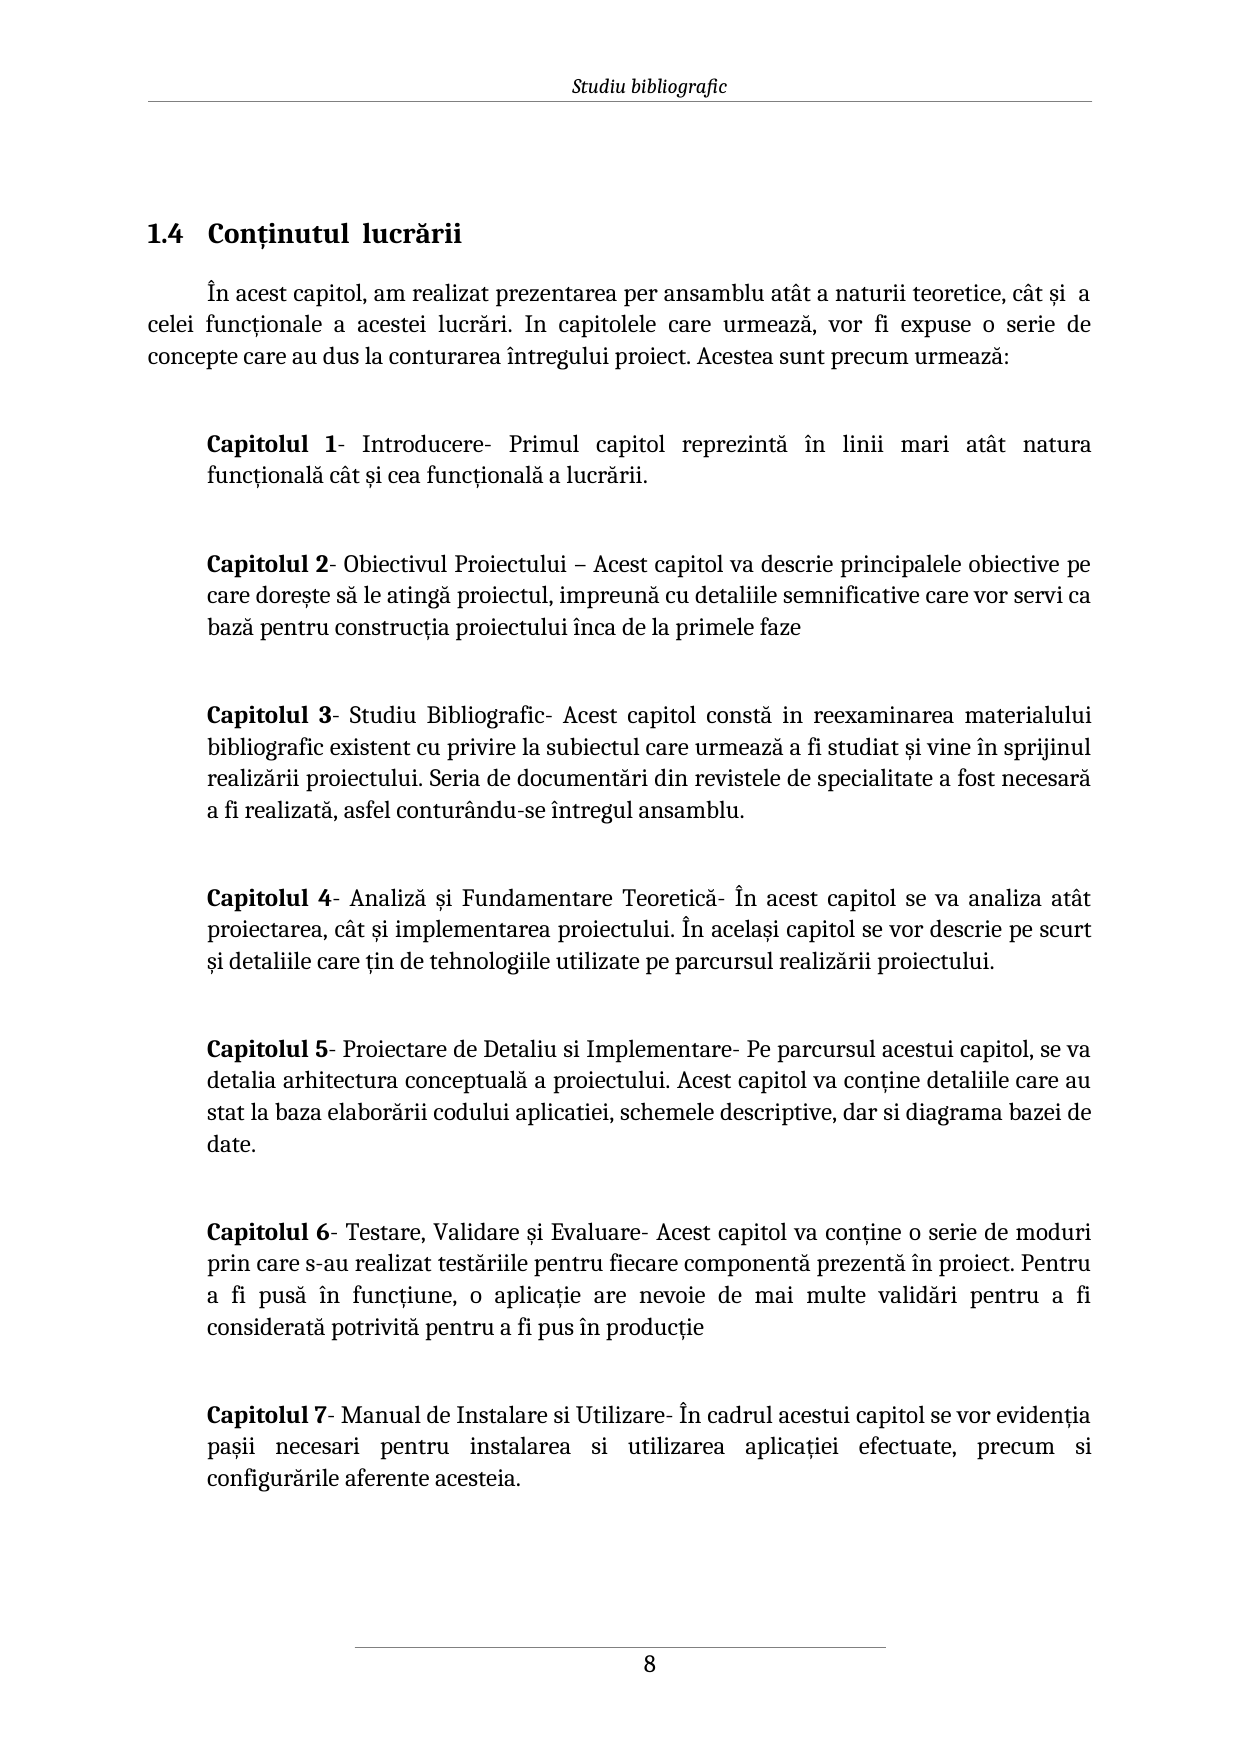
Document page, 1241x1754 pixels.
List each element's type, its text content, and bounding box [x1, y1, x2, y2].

text Capitolul 3- Studiu Bibliografic- Acest capitol constă in reexaminarea materialului bibliografic existent cu privire la subiectul care urmează a fi studiat și vine în sprijinul realizării proiectului. Seria de documentări din revistele de specialitate a fost necesară a fi realizată, asfel conturându-se întregul ansamblu. [207, 701, 1092, 824]
text Capitolul 7- Manual de Instalare si Utilizare- În cadrul acestui capitol se vor evidenția pașii necesari pentru instalarea si utilizarea aplicației efectuate, precum si configurările aferente acesteia. [207, 1401, 1092, 1492]
text Capitolul 1- Introducere- Primul capitol reprezintă în linii mari atât natura funcțională cât și cea funcțională a lucrării. [207, 430, 1092, 490]
text Capitolul 4- Analiză și Fundamentare Teoretică- În acest capitol se va analiza atât proiectarea, cât și implementarea proiectului. În același capitol se vor descrie pe scurt și detaliile care țin de tehnologiile utilizate pe parcursul realizării proiectului. [207, 884, 1092, 976]
text În acest capitol, am realizat prezentarea per ansamblu atât a naturii teoretice, cât și a celei funcționale a acestei lucrări. In capitolele care urmează, vor fi expuse o serie de concepte care au dus la conturarea întregului proiect. Acestea sunt precum urmează: [148, 279, 1092, 371]
text Capitolul 6- Testare, Validare și Evaluare- Acest capitol va conține o serie de moduri prin care s-au realizat testăriile pentru fiecare componentă prezentă în proiect. Pentru a fi pusă în funcțiune, o aplicație are nevoie de mai multe validări pentru a fi considerată potrivită pentru a fi pus în producție [207, 1218, 1092, 1341]
text Capitolul 5- Proiectare de Detaliu si Implementare- Pe parcursul acestui capitol, se va detalia arhitectura conceptuală a proiectului. Acest capitol va conține detaliile care au stat la baza elaborării codului aplicatiei, schemele descriptive, dar si diagrama bazei de date. [207, 1035, 1092, 1158]
subtitle Conținutul lucrării [148, 217, 1092, 250]
text Capitolul 2- Obiectivul Proiectului – Acest capitol va descrie principalele obiective pe care dorește să le atingă proiectul, impreună cu detaliile semnificative care vor servi ca bază pentru construcția proiectului înca de la primele faze [207, 549, 1092, 641]
